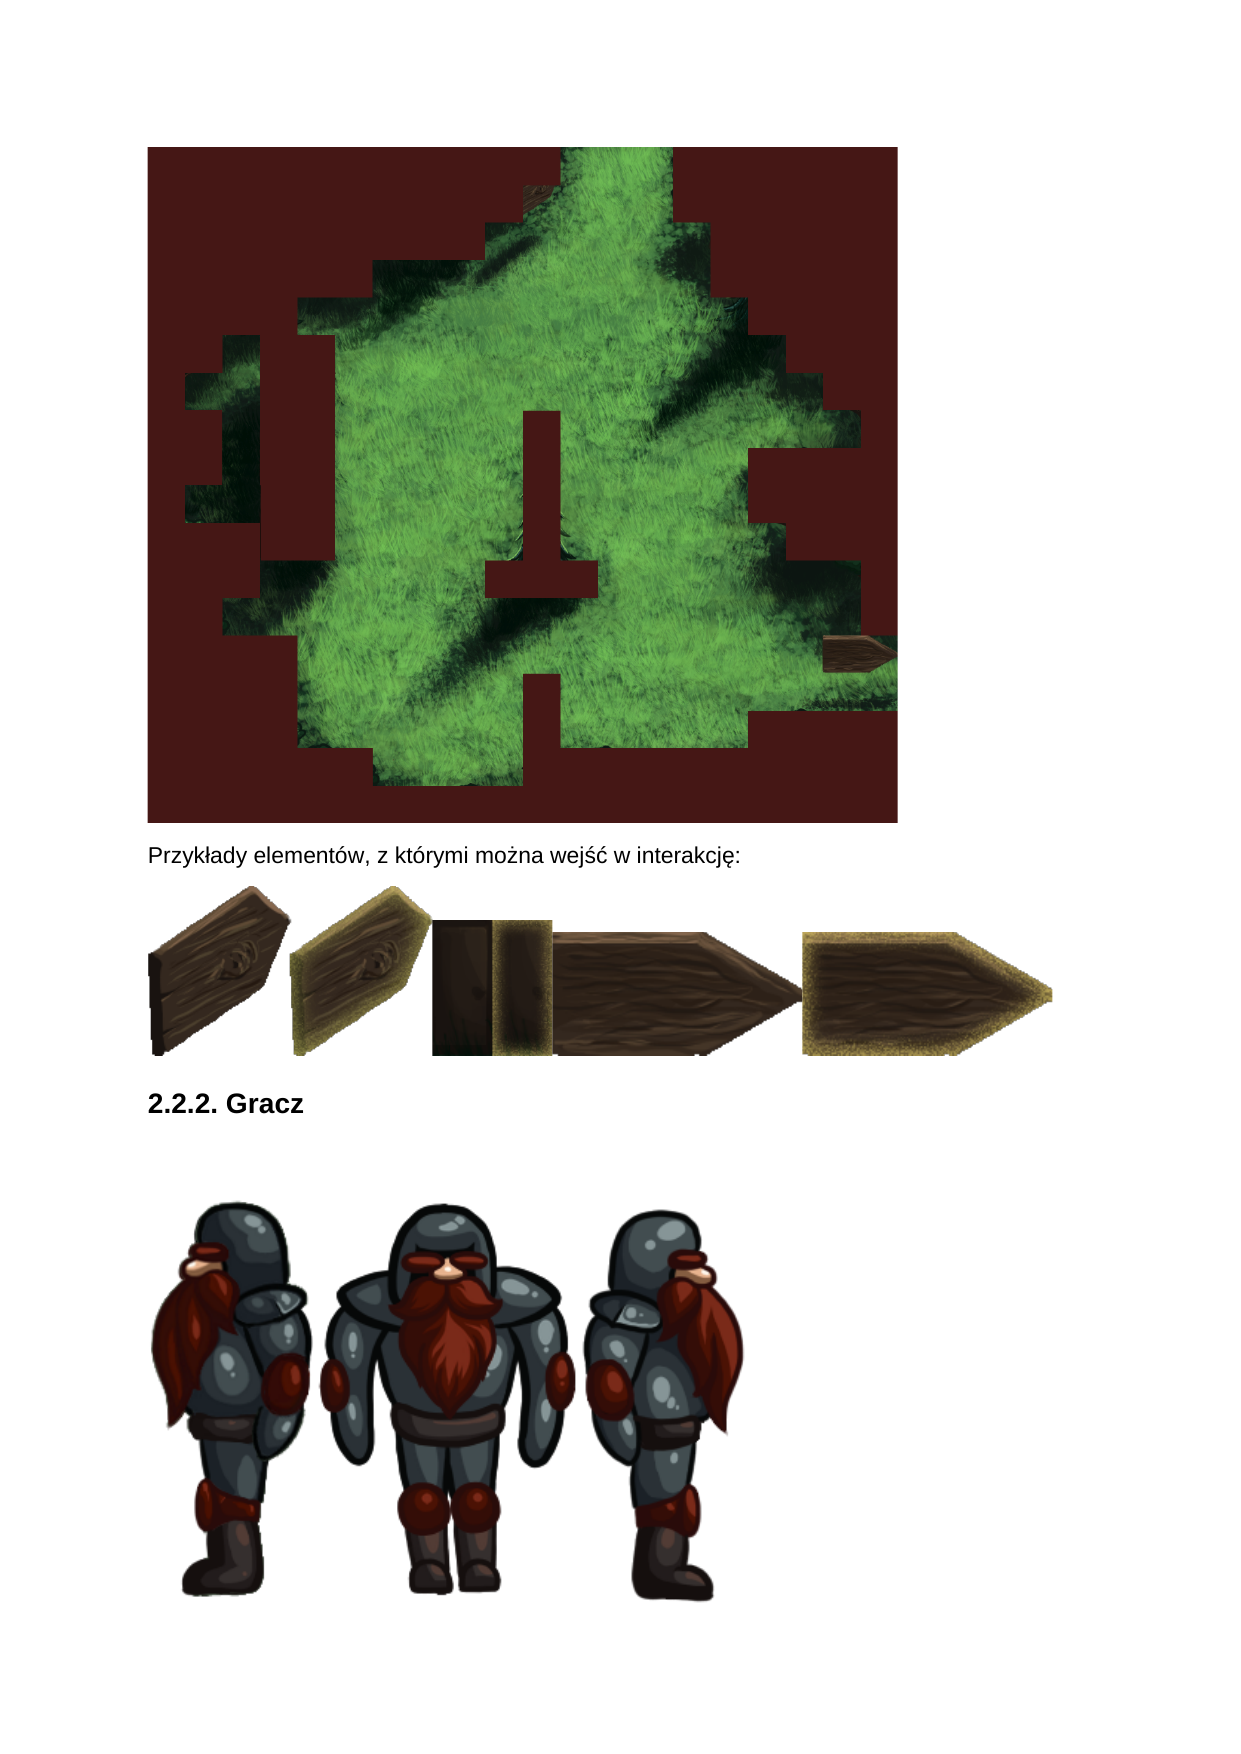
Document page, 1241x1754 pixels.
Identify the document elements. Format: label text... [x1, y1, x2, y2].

picture [147, 1198, 749, 1613]
picture [147, 886, 1053, 1056]
picture [147, 147, 898, 823]
subtitle 2.2.2. Gracz [148, 1087, 1092, 1119]
text Przykłady elementów, z którymi można wejść w interakcję: [148, 842, 1092, 868]
